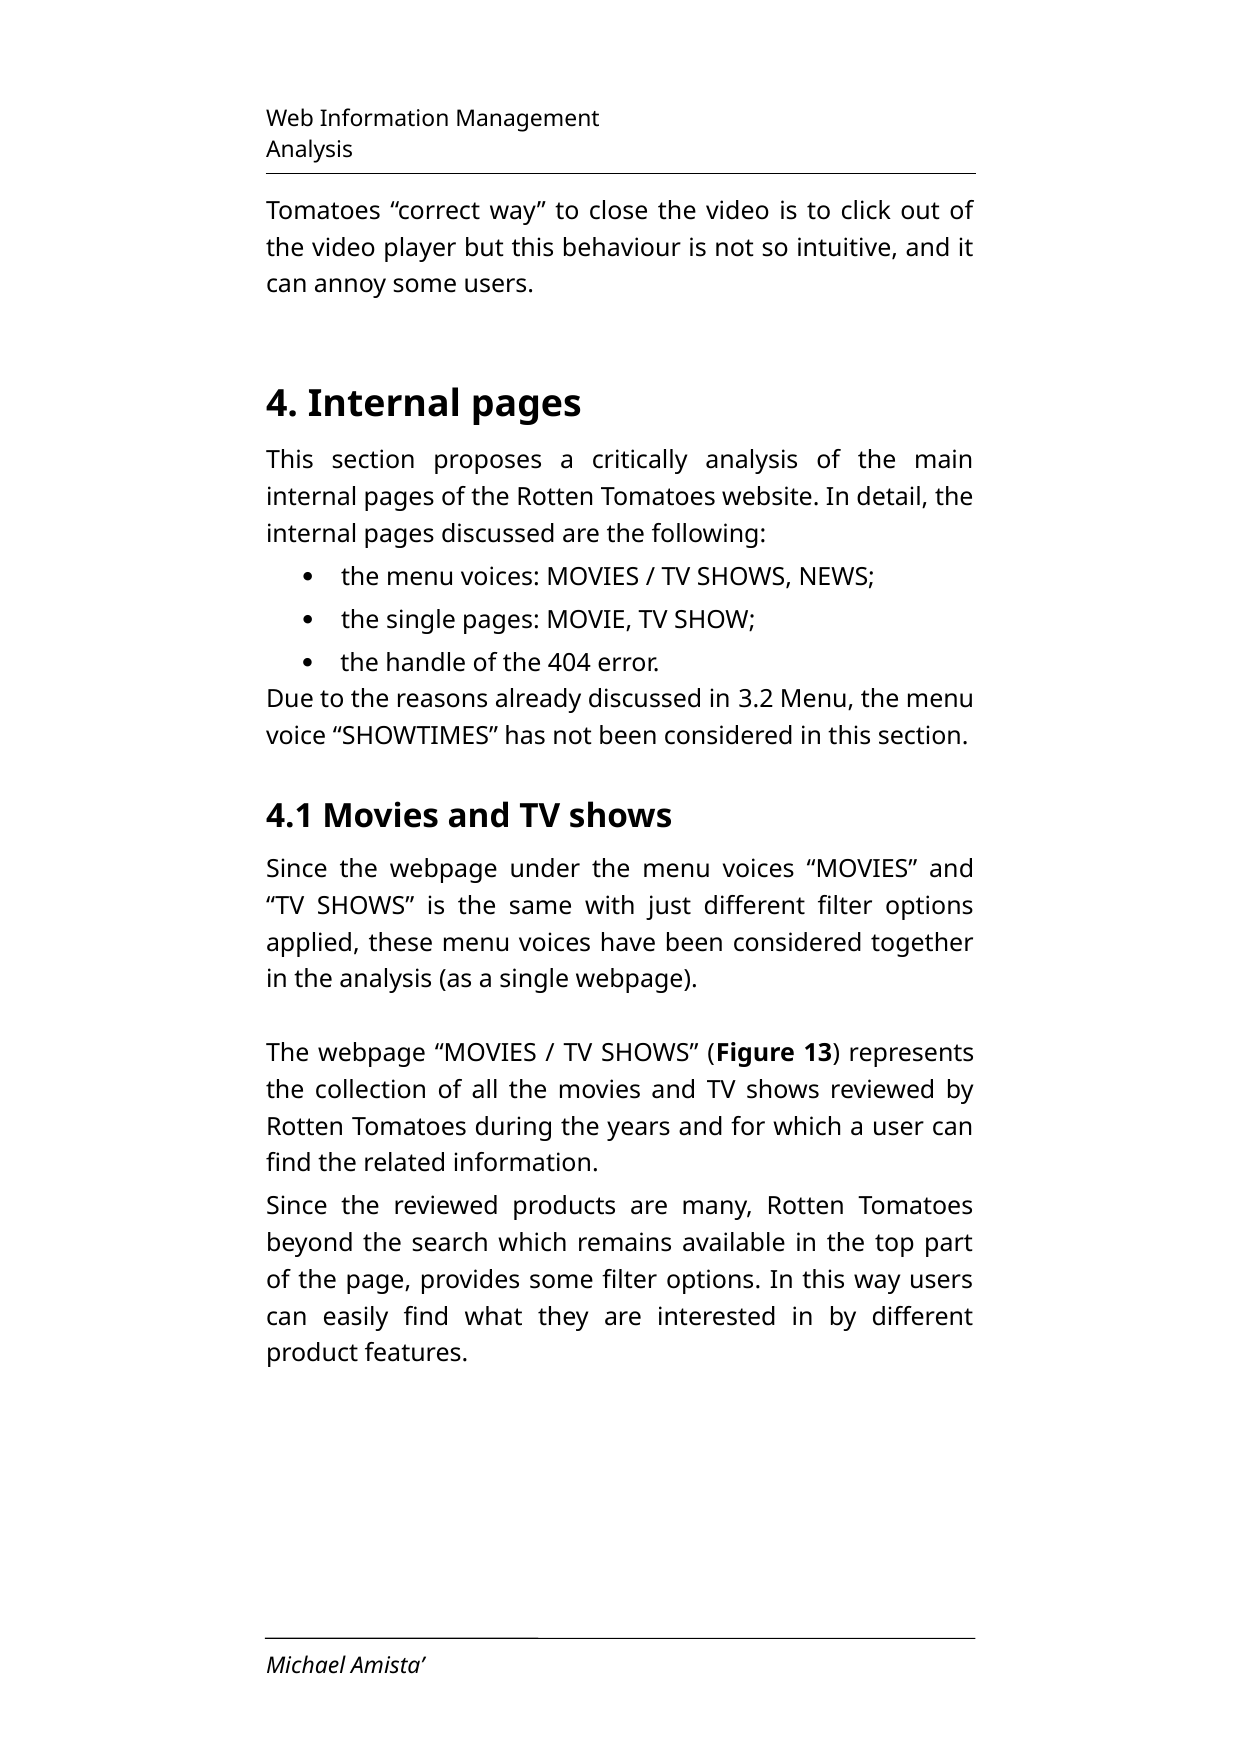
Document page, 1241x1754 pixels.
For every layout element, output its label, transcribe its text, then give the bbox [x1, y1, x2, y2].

list the menu voices: MOVIES / TV SHOWS, NEWS; [303, 558, 974, 592]
text Due to the reasons already discussed in 3.2 Menu, the menu voice “SHOWTIMES” has not been considered in this section. [266, 681, 974, 752]
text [266, 192, 974, 300]
subtitle 4.1 Movies and TV shows [266, 791, 974, 837]
list the single pages: MOVIE, TV SHOW; [303, 601, 974, 635]
text This section proposes a critically analysis of the main internal pages of the Rotten Tomatoes website. In detail, the internal pages discussed are the following: [266, 442, 974, 549]
subtitle 4. Internal pages [266, 376, 974, 427]
text The webpage “MOVIES / TV SHOWS” (Figure 13) represents the collection of all the movies and TV shows reviewed by Rotten Tomatoes during the years and for which a user can find the related information. [266, 1035, 974, 1179]
text Since the webpage under the menu voices “MOVIES” and “TV SHOWS” is the same with just different filter options applied, these menu voices have been considered together in the analysis (as a single webpage). [266, 851, 974, 995]
list the handle of the 404 error. [303, 644, 974, 678]
text Since the reviewed products are many, Rotten Tomatoes beyond the search which remains available in the top part of the page, provides some filter options. In this way users can easily find what they are interested in by different product features. [266, 1188, 974, 1369]
